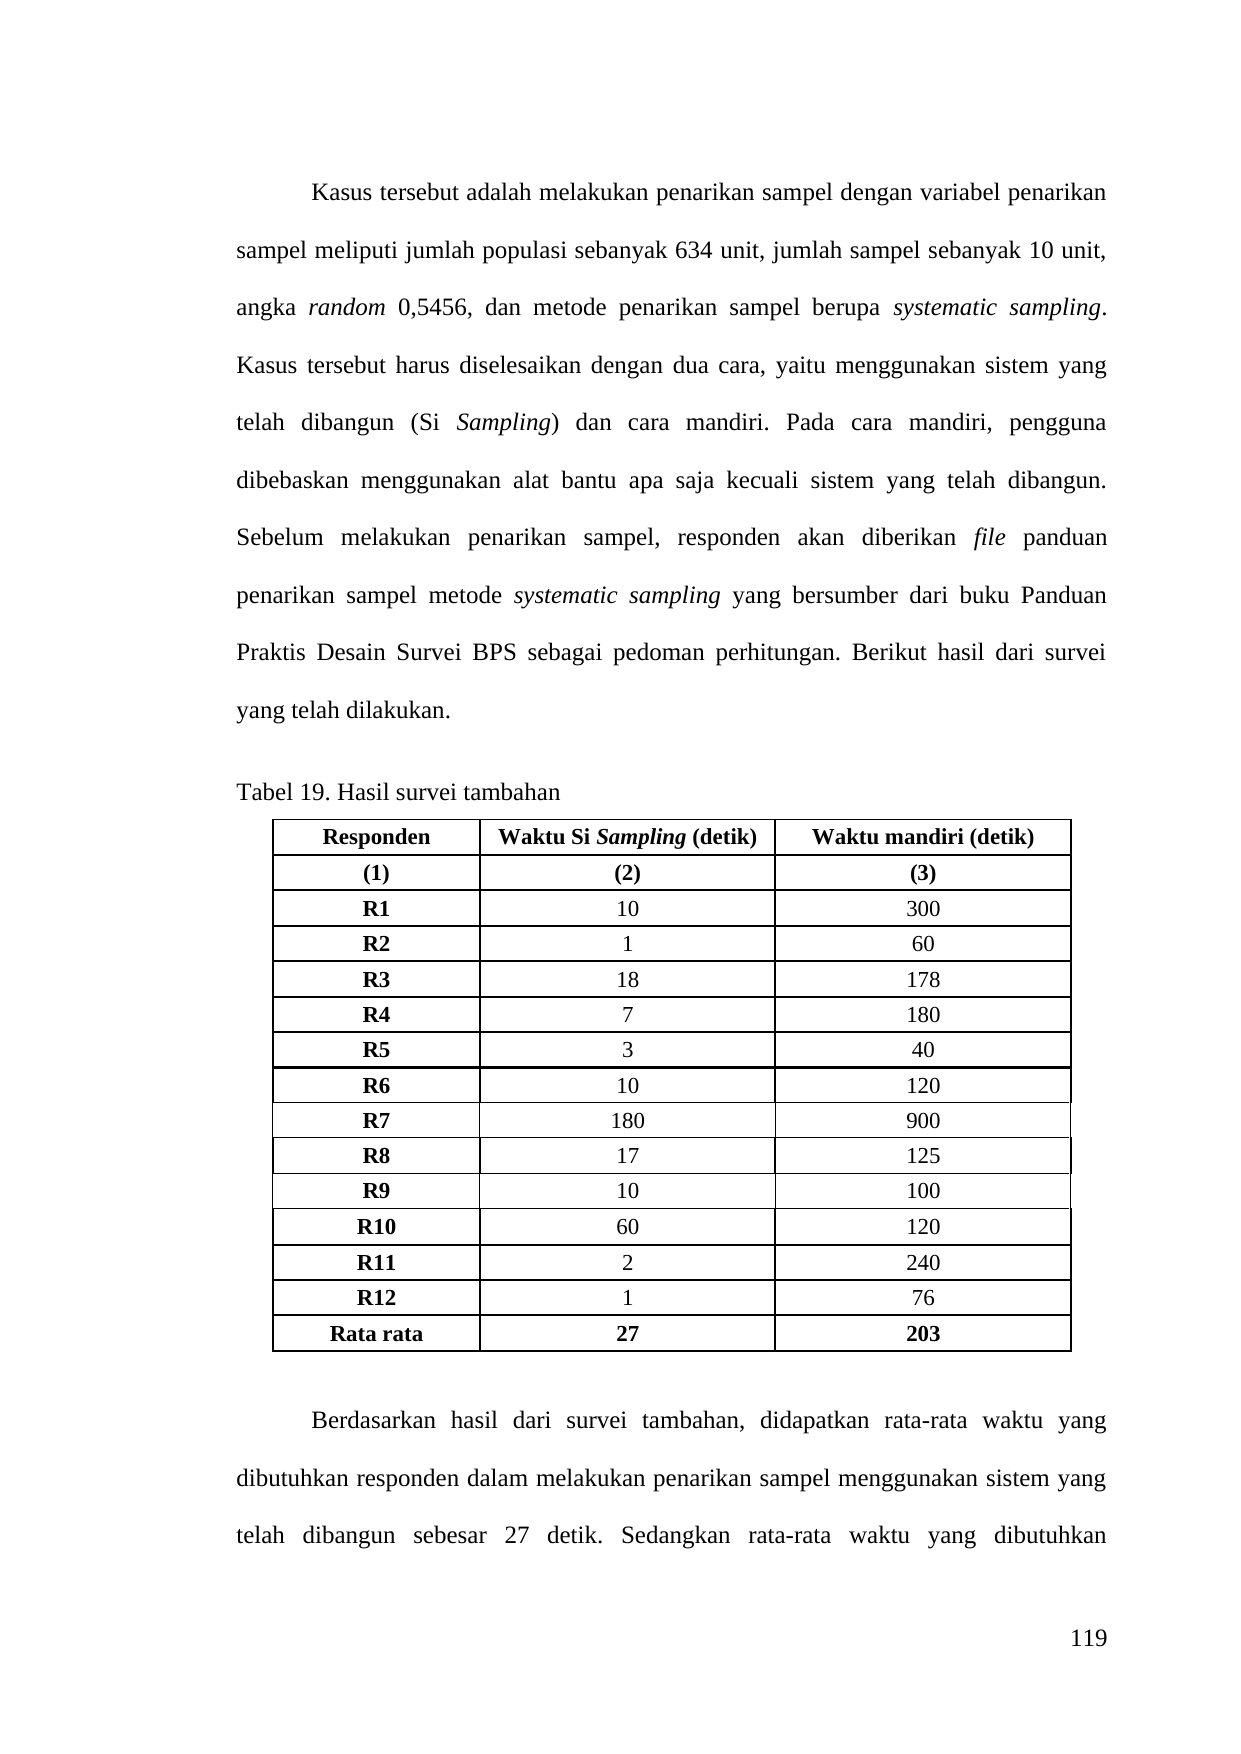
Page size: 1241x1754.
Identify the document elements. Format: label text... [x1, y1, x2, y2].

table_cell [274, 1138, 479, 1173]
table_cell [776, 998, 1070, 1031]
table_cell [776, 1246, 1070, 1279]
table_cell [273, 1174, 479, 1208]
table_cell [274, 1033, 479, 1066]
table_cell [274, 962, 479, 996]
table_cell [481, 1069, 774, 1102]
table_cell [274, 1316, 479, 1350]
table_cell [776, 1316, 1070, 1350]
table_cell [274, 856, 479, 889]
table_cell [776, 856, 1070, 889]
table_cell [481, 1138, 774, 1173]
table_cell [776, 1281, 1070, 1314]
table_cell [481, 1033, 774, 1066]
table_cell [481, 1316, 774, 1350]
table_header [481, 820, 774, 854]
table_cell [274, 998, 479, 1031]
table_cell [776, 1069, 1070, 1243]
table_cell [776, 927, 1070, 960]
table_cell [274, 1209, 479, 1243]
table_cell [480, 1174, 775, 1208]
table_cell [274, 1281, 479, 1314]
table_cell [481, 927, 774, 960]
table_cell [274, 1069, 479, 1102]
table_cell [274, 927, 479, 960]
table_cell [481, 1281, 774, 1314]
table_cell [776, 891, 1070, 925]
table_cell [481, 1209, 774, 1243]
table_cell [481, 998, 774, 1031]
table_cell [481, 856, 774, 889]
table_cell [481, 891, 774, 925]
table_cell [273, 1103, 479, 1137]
text Kasus tersebut adalah melakukan penarikan sampel dengan variabel penarikan sampel meliputi jumlah populasi sebanyak 634 unit, jumlah sampel sebanyak 10 unit, angka random 0,5456, dan metode penarikan sampel berupa systematic sampling. Kasus tersebut harus diselesaikan dengan dua cara, yaitu menggunakan sistem yang telah dibangun (Si Sampling) dan cara mandiri. Pada cara mandiri, pengguna dibebaskan menggunakan alat bantu apa saja kecuali sistem yang telah dibangun. Sebelum melakukan penarikan sampel, responden akan diberikan file panduan penarikan sampel metode systematic sampling yang bersumber dari buku Panduan Praktis Desain Survei BPS sebagai pedoman perhitungan. Berikut hasil dari survei yang telah dilakukan. [236, 177, 1107, 723]
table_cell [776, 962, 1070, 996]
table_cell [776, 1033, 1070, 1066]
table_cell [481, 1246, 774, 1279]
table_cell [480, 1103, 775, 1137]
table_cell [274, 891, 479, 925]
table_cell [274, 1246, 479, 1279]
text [236, 1406, 1107, 1549]
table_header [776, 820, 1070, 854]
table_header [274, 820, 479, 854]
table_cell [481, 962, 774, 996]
